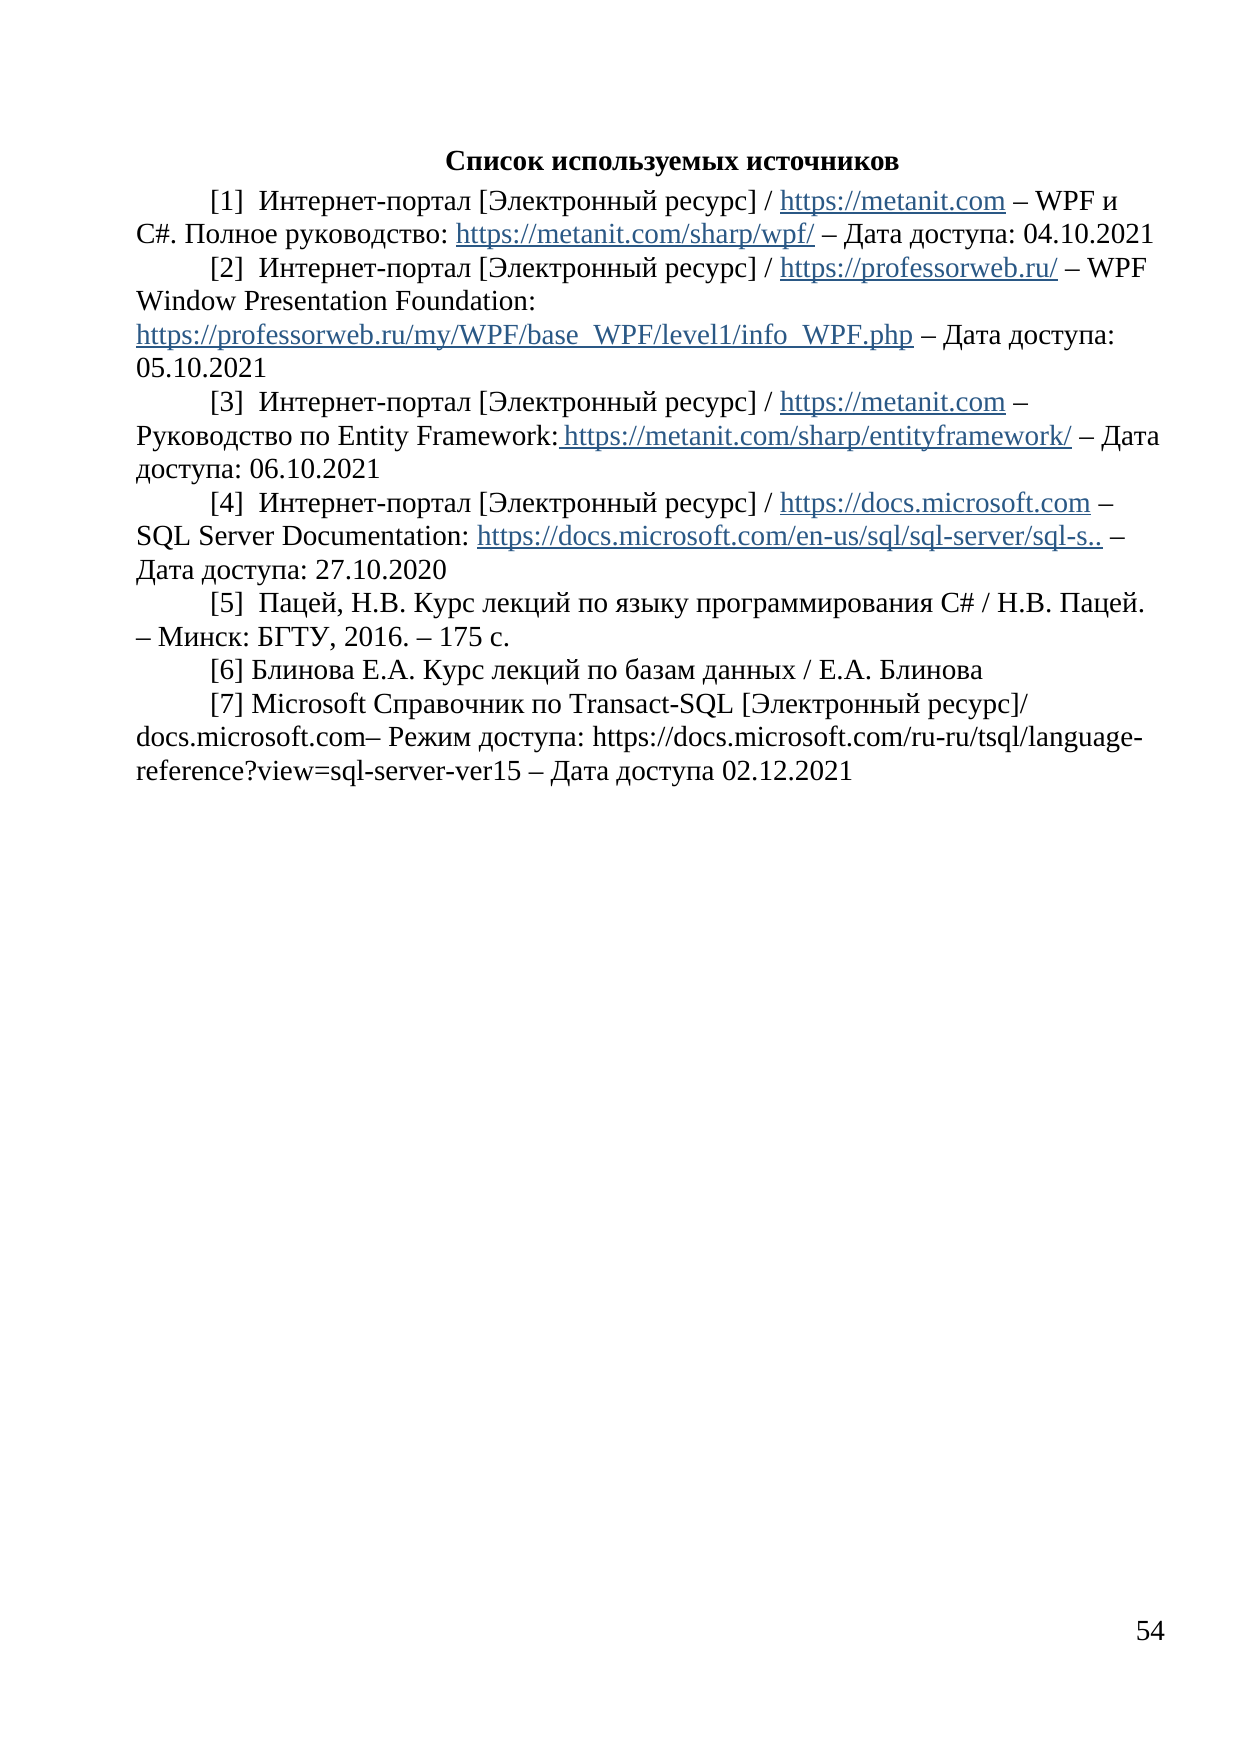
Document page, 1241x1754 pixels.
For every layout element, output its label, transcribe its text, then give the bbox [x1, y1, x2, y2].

list Microsoft Справочник по Transact-SQL [Электронный ресурс]/ docs.microsoft.com– Режим доступа: https://docs.microsoft.com/ru-ru/tsql/language-reference?view=sql-server-ver15 – Дата доступа 02.12.2021 [136, 686, 1164, 787]
list Пацей, Н.В. Курс лекций по языку программирования C# / Н.В. Пацей. – Минск: БГТУ, 2016. – 175 с. [136, 585, 1164, 652]
list Интернет-портал [Электронный ресурс] / https://docs.microsoft.com – SQL Server Documentation: https://docs.microsoft.com/en-us/sql/sql-server/sql-s.. – Дата доступа: 27.10.2020 [136, 485, 1164, 585]
subtitle Список используемых источников [136, 143, 1164, 177]
list Интернет-портал [Электронный ресурс] / https://metanit.com – WPF и С#. Полное руководство: https://metanit.com/sharp/wpf/ – Дата доступа: 04.10.2021 [136, 183, 1164, 250]
list Интернет-портал [Электронный ресурс] / https://metanit.com – Руководство по Entity Framework: https://metanit.com/sharp/entityframework/ – Дата доступа: 06.10.2021 [136, 384, 1164, 485]
list Интернет-портал [Электронный ресурс] / https://professorweb.ru/ – WPF Window Presentation Foundation: https://professorweb.ru/my/WPF/base_WPF/level1/info_WPF.php – Дата доступа: 05.10.2021 [136, 250, 1164, 384]
list Блинова Е.А. Курс лекций по базам данных / Е.А. Блинова [136, 652, 1164, 686]
